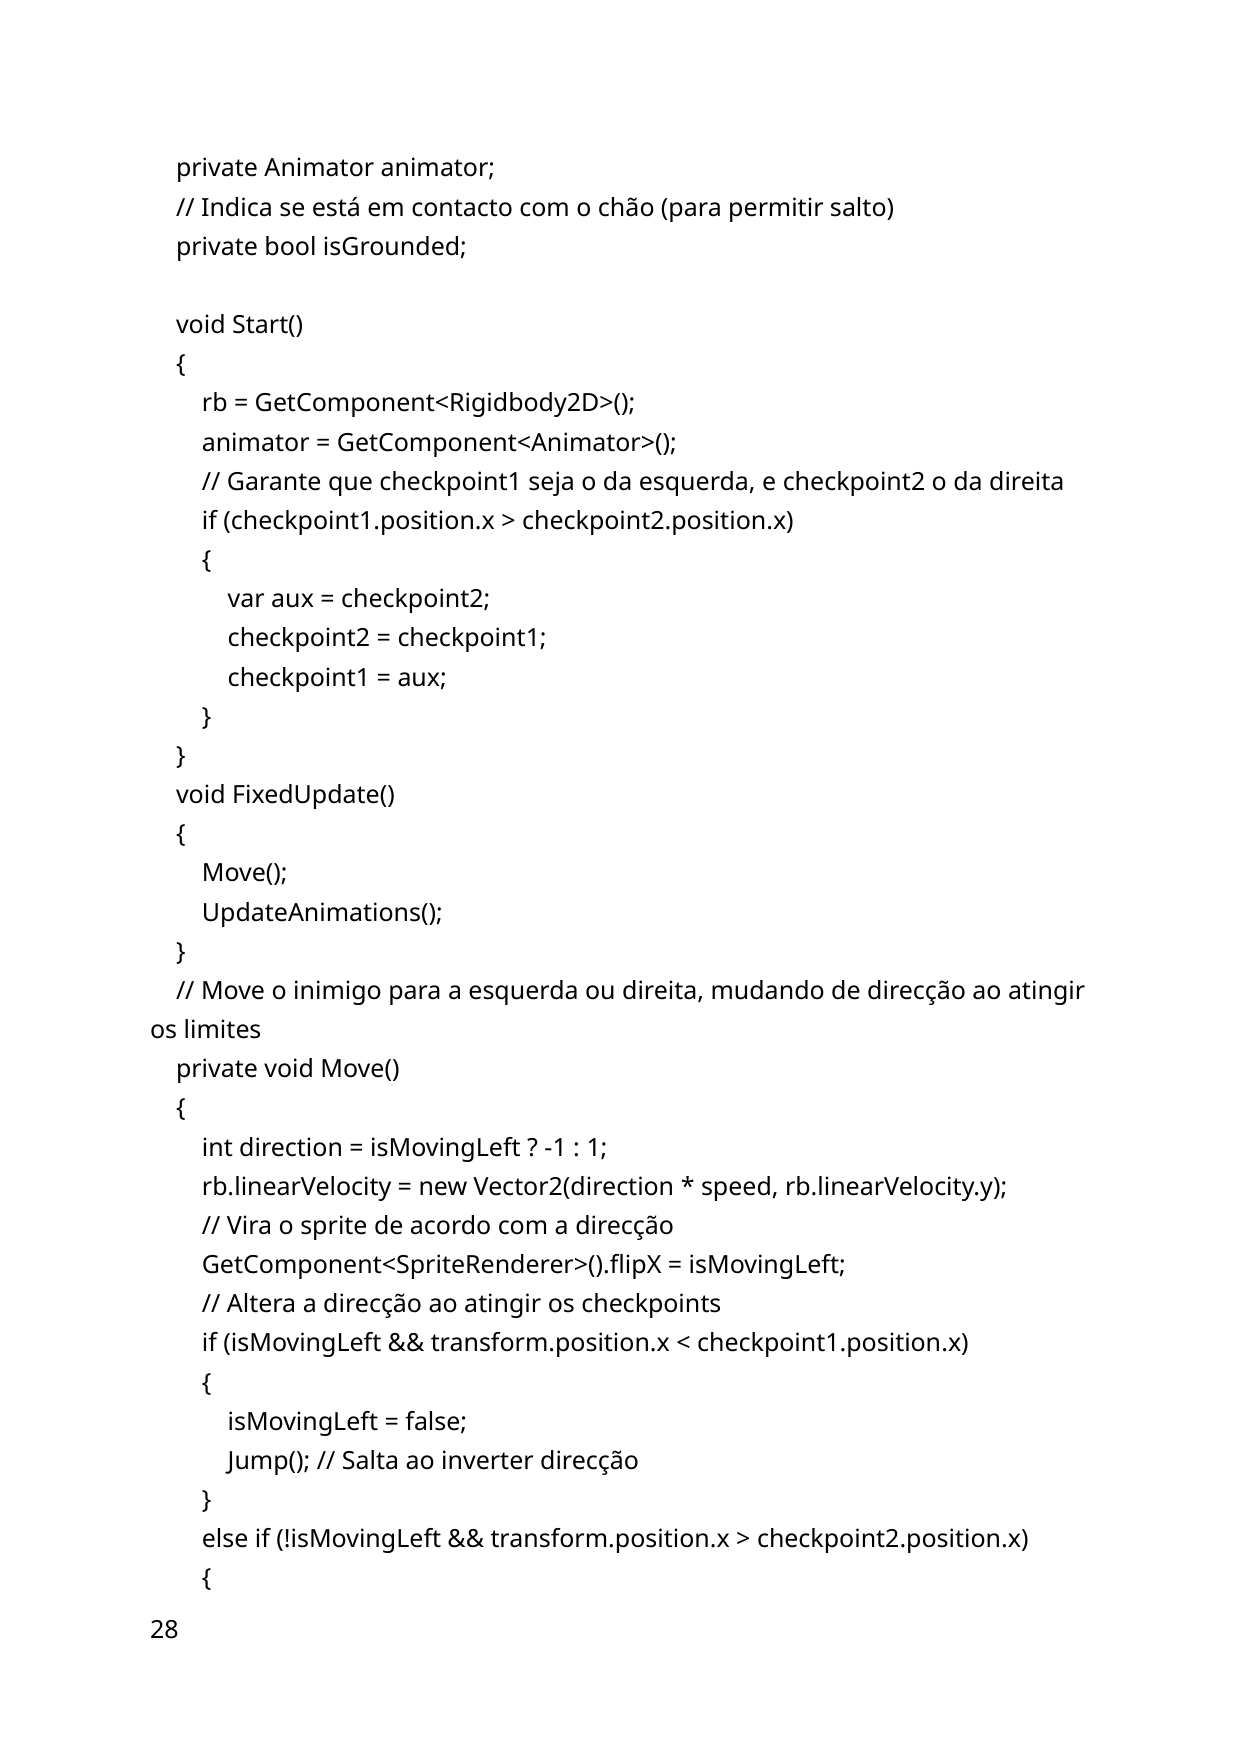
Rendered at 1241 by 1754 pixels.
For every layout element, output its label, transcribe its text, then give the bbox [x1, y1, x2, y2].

text // Garante que checkpoint1 seja o da esquerda, e checkpoint2 o da direita [150, 463, 1090, 497]
text void Start() [150, 307, 1090, 341]
text // Vira o sprite de acordo com a direcção [150, 1207, 1090, 1242]
text { [150, 542, 1090, 576]
text GetComponent<SpriteRenderer>().flipX = isMovingLeft; [150, 1247, 1090, 1281]
text { [150, 1090, 1090, 1124]
text { [150, 1364, 1090, 1398]
text else if (!isMovingLeft && transform.position.x > checkpoint2.position.x) [150, 1521, 1090, 1555]
text } [150, 698, 1090, 732]
text checkpoint2 = checkpoint1; [150, 620, 1090, 654]
text { [150, 1560, 1090, 1594]
text if (checkpoint1.position.x > checkpoint2.position.x) [150, 502, 1090, 537]
text } [150, 933, 1090, 967]
text if (isMovingLeft && transform.position.x < checkpoint1.position.x) [150, 1325, 1090, 1359]
text checkpoint1 = aux; [150, 659, 1090, 693]
text var aux = checkpoint2; [150, 581, 1090, 615]
text int direction = isMovingLeft ? -1 : 1; [150, 1129, 1090, 1163]
text } [150, 737, 1090, 772]
text // Altera a direcção ao atingir os checkpoints [150, 1286, 1090, 1320]
text private void Move() [150, 1051, 1090, 1085]
text { [150, 346, 1090, 380]
text Jump(); // Salta ao inverter direcção [150, 1442, 1090, 1477]
text private bool isGrounded; [150, 228, 1090, 262]
text { [150, 816, 1090, 850]
text private Animator animator; [150, 150, 1090, 184]
text rb.linearVelocity = new Vector2(direction * speed, rb.linearVelocity.y); [150, 1168, 1090, 1202]
text rb = GetComponent<Rigidbody2D>(); [150, 385, 1090, 419]
text animator = GetComponent<Animator>(); [150, 424, 1090, 458]
text isMovingLeft = false; [150, 1403, 1090, 1437]
text // Move o inimigo para a esquerda ou direita, mudando de direcção ao atingir os limites [150, 972, 1090, 1046]
text } [150, 1482, 1090, 1516]
text UpdateAnimations(); [150, 894, 1090, 928]
text void FixedUpdate() [150, 777, 1090, 811]
text Move(); [150, 855, 1090, 889]
text // Indica se está em contacto com o chão (para permitir salto) [150, 189, 1090, 223]
